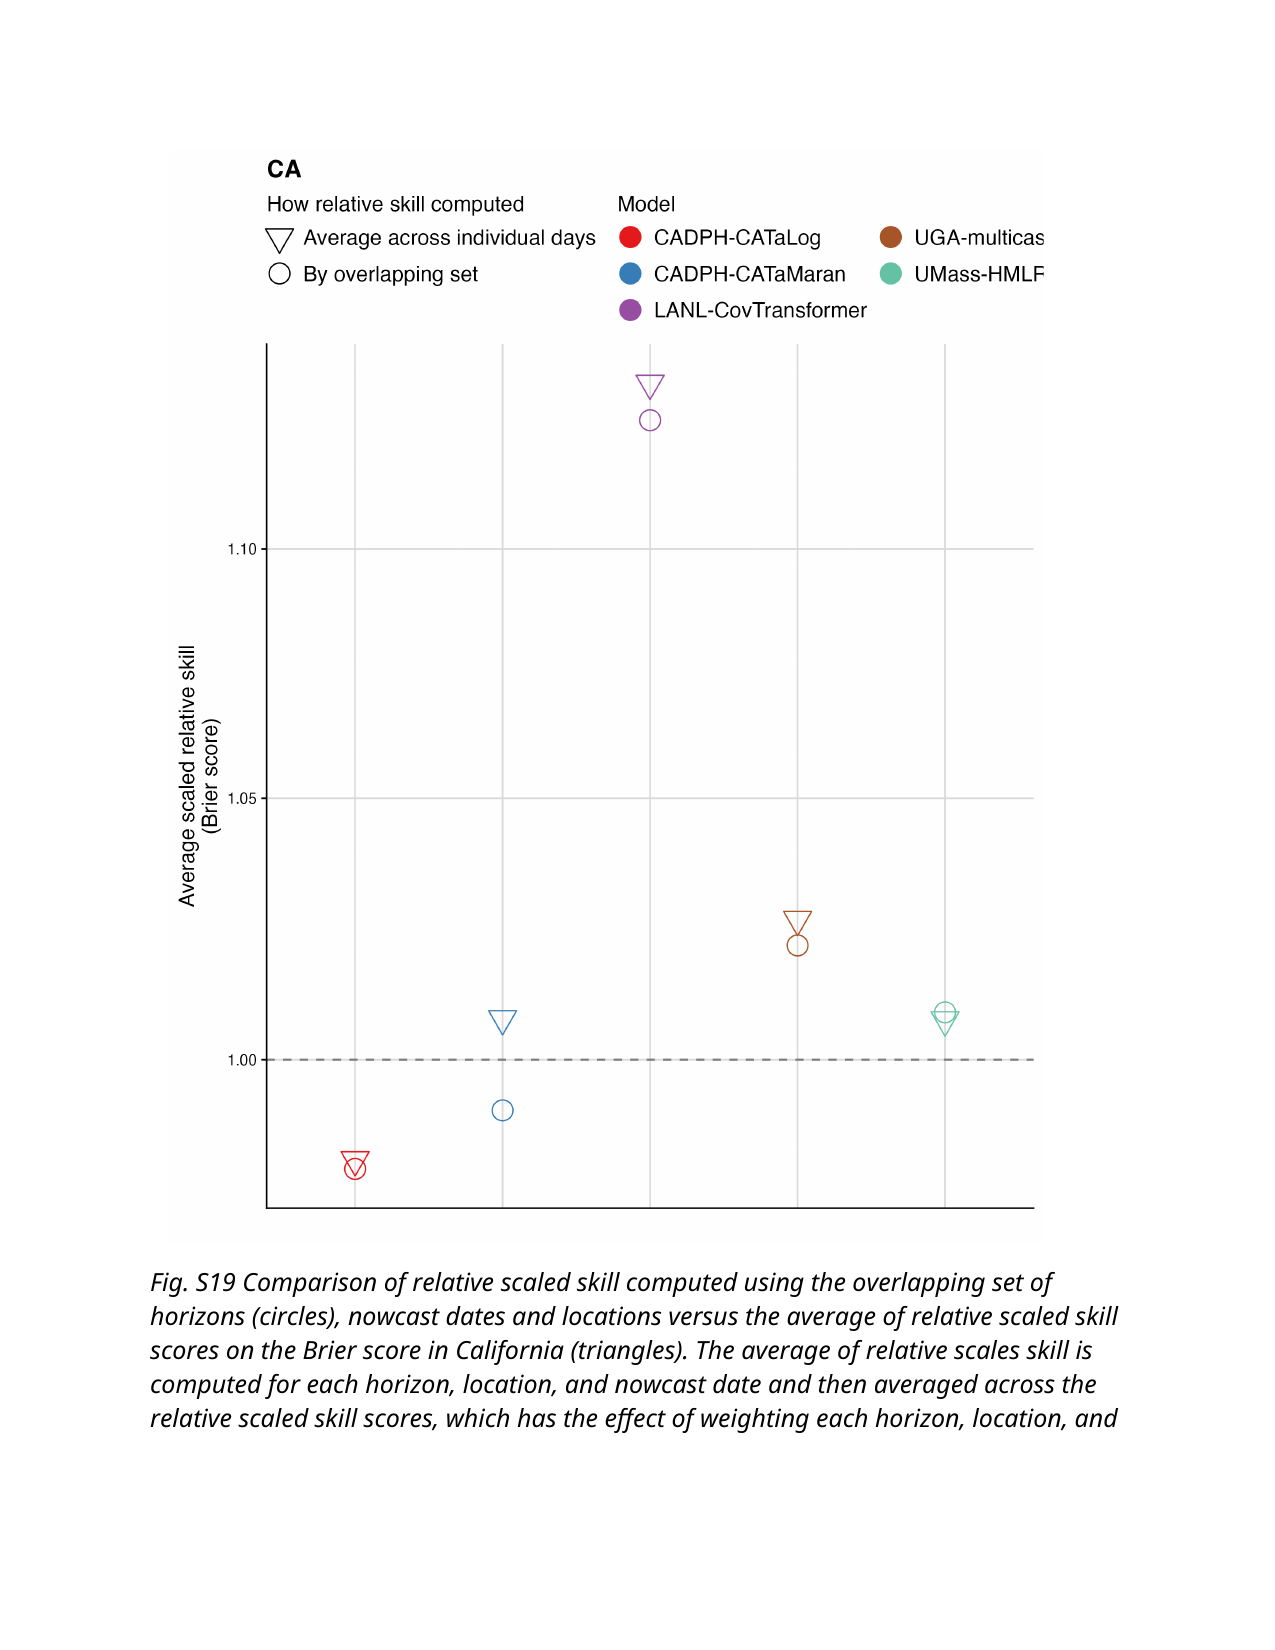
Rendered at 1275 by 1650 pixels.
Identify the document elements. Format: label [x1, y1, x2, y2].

picture [168, 150, 1044, 1244]
text [150, 1264, 1125, 1435]
